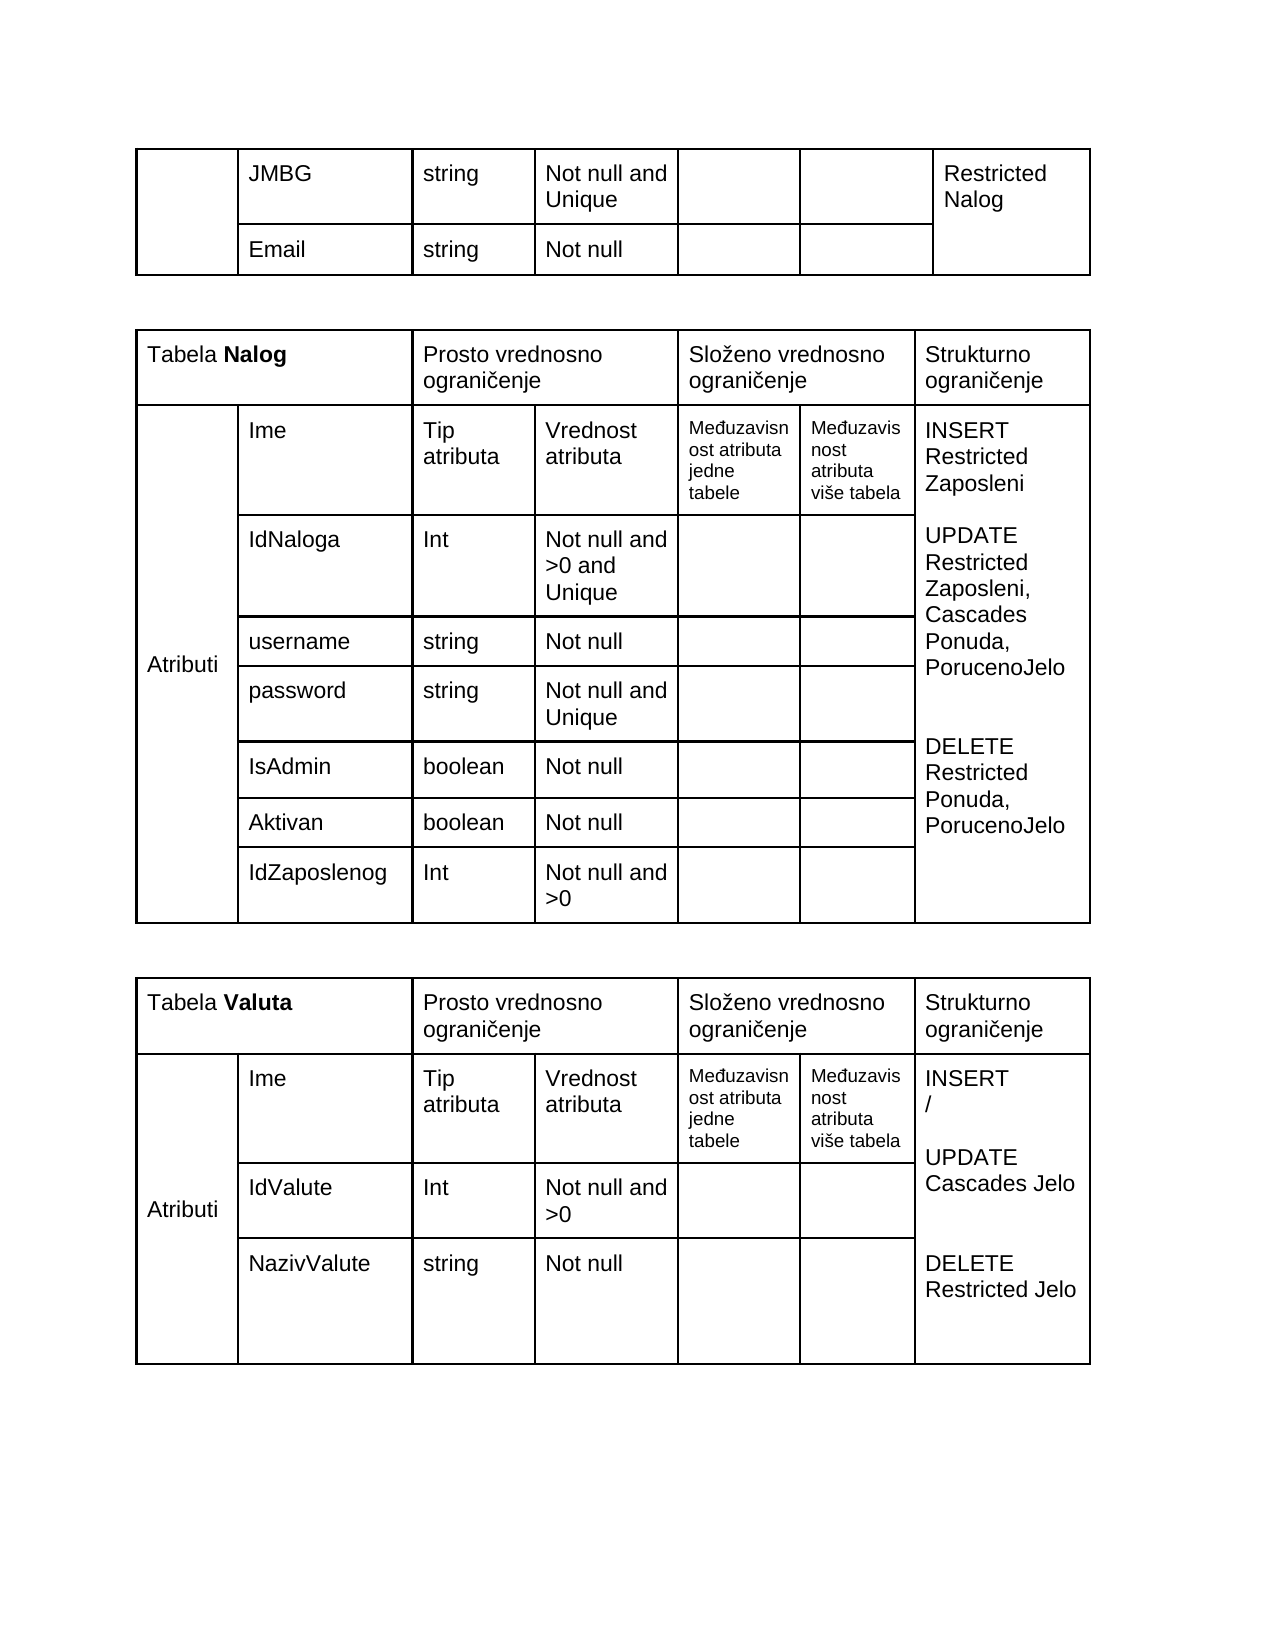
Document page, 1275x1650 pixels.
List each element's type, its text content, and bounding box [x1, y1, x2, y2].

table_cell Not null [536, 225, 677, 273]
table_cell string [414, 150, 534, 223]
table_cell JMBG [239, 150, 411, 223]
table_cell [679, 848, 799, 922]
table_cell IdValute [239, 1164, 411, 1237]
table_cell [801, 743, 914, 797]
table_cell string [414, 618, 534, 665]
table_cell [801, 1164, 914, 1237]
table_cell Not null [536, 799, 677, 846]
table_cell Međuzavisnost atributa više tabela [801, 406, 914, 513]
table_cell [801, 1239, 914, 1363]
table_header Složeno vrednosno ograničenje [679, 979, 914, 1052]
table_cell [801, 799, 914, 846]
table_cell Međuzavisnost atributa jedne tabele [679, 406, 799, 513]
table_cell Int [414, 1164, 534, 1237]
table_cell Not null [536, 1239, 677, 1363]
table_cell Međuzavisnost atributa više tabela [801, 1055, 914, 1162]
table_cell Aktivan [239, 799, 411, 846]
table_cell Int [414, 516, 534, 615]
table_cell [801, 150, 932, 223]
table_cell [801, 516, 914, 615]
table_header Prosto vrednosno ograničenje [414, 979, 677, 1052]
table_cell Vrednost atributa [536, 1055, 677, 1162]
table_cell [679, 150, 799, 223]
table_header Složeno vrednosno ograničenje [679, 331, 914, 404]
table_cell INSERT / UPDATE Cascades Jelo DELETE Restricted Jelo [916, 1055, 1089, 1363]
table_cell [801, 225, 932, 273]
table_cell string [414, 1239, 534, 1363]
table_cell Not null [536, 743, 677, 797]
table_cell Atributi [138, 1055, 237, 1363]
table_header Strukturno ograničenje [916, 979, 1089, 1052]
table_cell Email [239, 225, 411, 273]
table_cell [679, 667, 799, 740]
table_cell Ime [239, 406, 411, 513]
table_cell Not null and >0 and Unique [536, 516, 677, 615]
table_cell IdZaposlenog [239, 848, 411, 922]
table_cell [679, 799, 799, 846]
table_cell Tip atributa [414, 1055, 534, 1162]
table_cell [679, 743, 799, 797]
table_cell boolean [414, 743, 534, 797]
table_cell Vrednost atributa [536, 406, 677, 513]
table_cell INSERT Restricted Zaposleni UPDATE Restricted Zaposleni, Cascades Ponuda, PorucenoJelo DELETE Restricted Ponuda, PorucenoJelo [916, 406, 1089, 922]
table_cell Not null and Unique [536, 150, 677, 223]
table_cell Not null and Unique [536, 667, 677, 740]
table_cell string [414, 667, 534, 740]
table_cell Tip atributa [414, 406, 534, 513]
table_cell password [239, 667, 411, 740]
table_cell NazivValute [239, 1239, 411, 1363]
table_cell boolean [414, 799, 534, 846]
table_header Strukturno ograničenje [916, 331, 1089, 404]
table_header Prosto vrednosno ograničenje [414, 331, 677, 404]
table_cell Ime [239, 1055, 411, 1162]
table_cell IsAdmin [239, 743, 411, 797]
table_cell Međuzavisnost atributa jedne tabele [679, 1055, 799, 1162]
table_cell IdNaloga [239, 516, 411, 615]
table_cell Not null and >0 [536, 848, 677, 922]
table_cell Int [414, 848, 534, 922]
table_cell [679, 1164, 799, 1237]
table_cell [679, 516, 799, 615]
table_cell Not null [536, 618, 677, 665]
table_cell [679, 225, 799, 273]
table_header Tabela Valuta [138, 979, 411, 1052]
table_cell [801, 667, 914, 740]
table_cell [801, 848, 914, 922]
table_cell [679, 618, 799, 665]
table_cell [801, 618, 914, 665]
table_cell string [414, 225, 534, 273]
table_cell Not null and >0 [536, 1164, 677, 1237]
table_header Tabela Nalog [138, 331, 411, 404]
table_cell [679, 1239, 799, 1363]
table_cell username [239, 618, 411, 665]
table_cell Atributi [138, 406, 237, 922]
